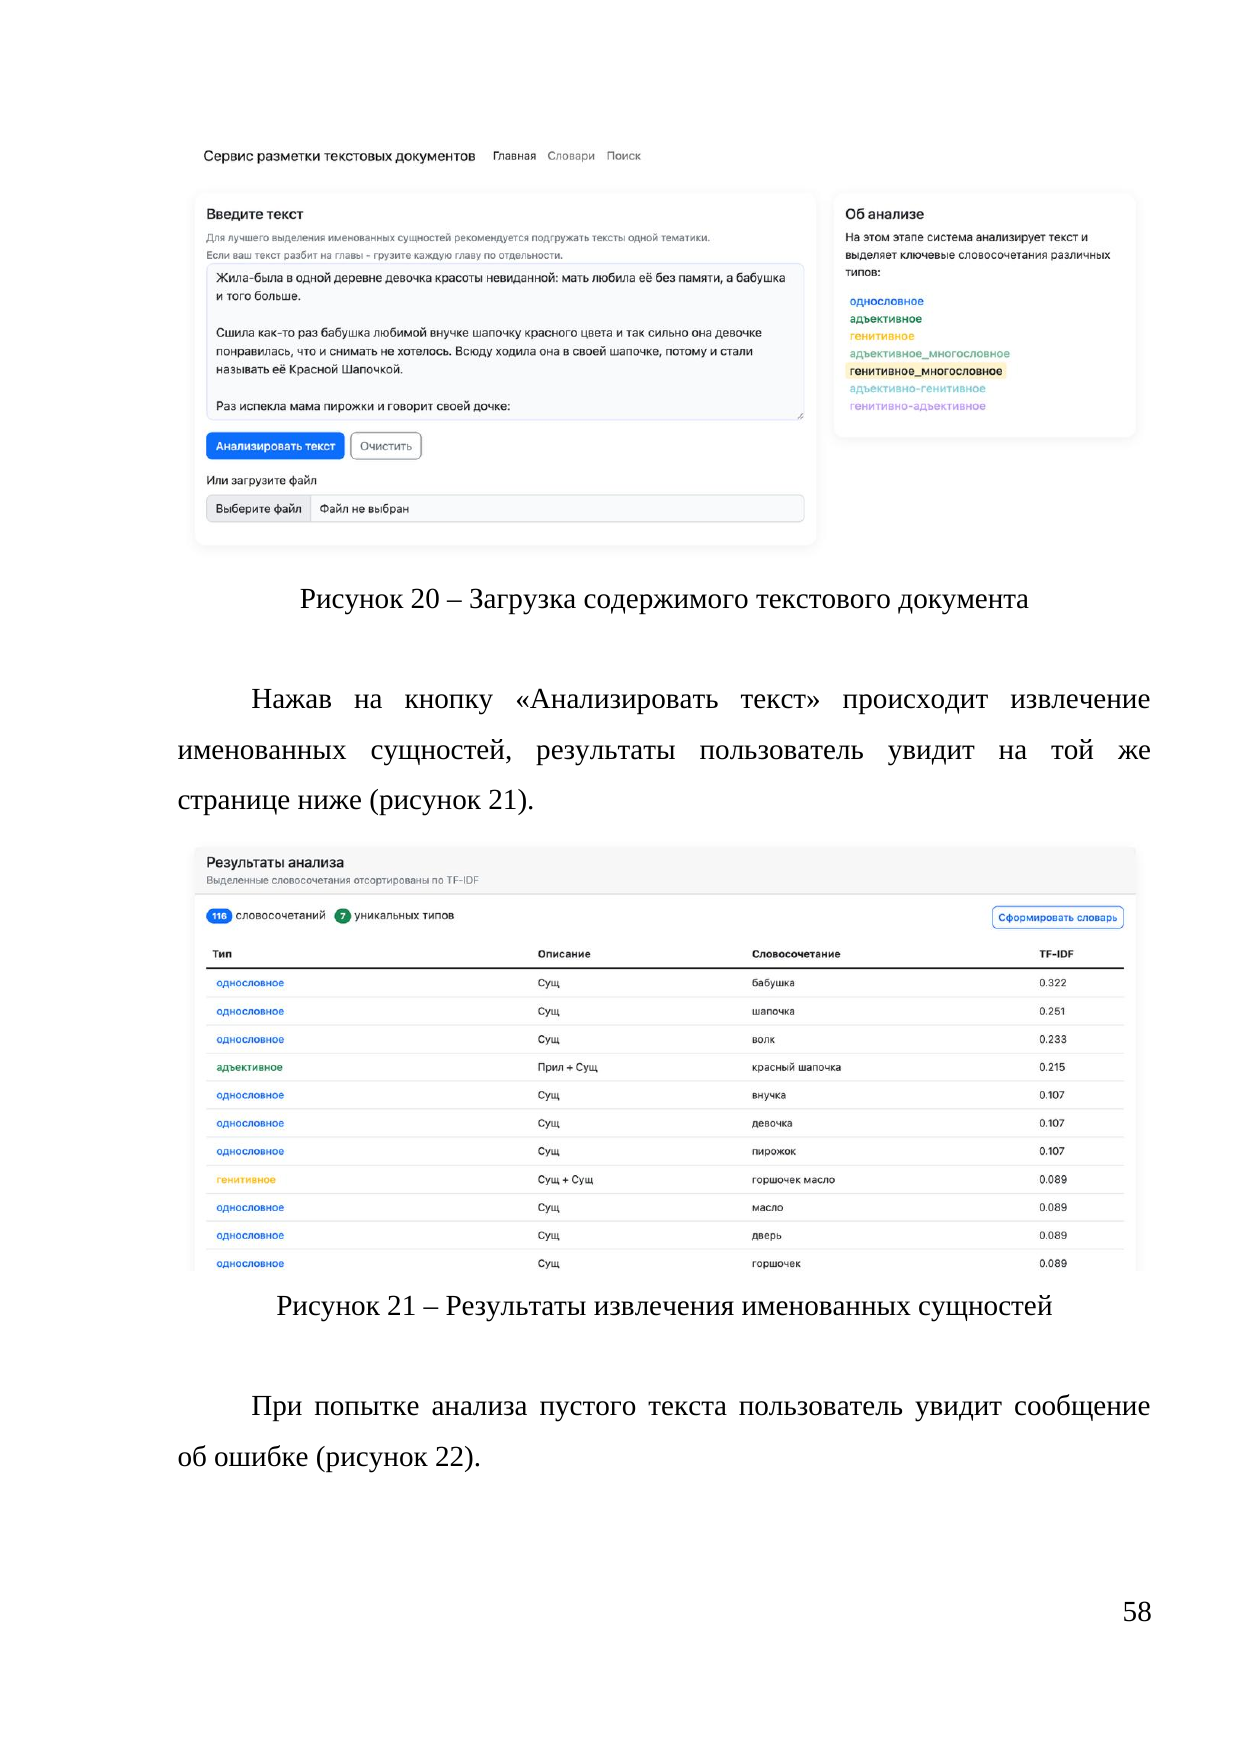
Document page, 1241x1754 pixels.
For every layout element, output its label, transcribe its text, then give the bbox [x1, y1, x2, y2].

text При попытке анализа пустого текста пользователь увидит сообщение об ошибке (рисунок 22). [177, 1388, 1152, 1472]
picture [177, 118, 1152, 565]
picture [177, 832, 1152, 1271]
text Рисунок 20 – Загрузка содержимого текстового документа [177, 565, 1152, 614]
text Нажав на кнопку «Анализировать текст» происходит извлечение именованных сущностей, результаты пользователь увидит на той же странице ниже (рисунок 21). [177, 682, 1152, 816]
text Рисунок 21 – Результаты извлечения именованных сущностей [177, 1271, 1152, 1321]
